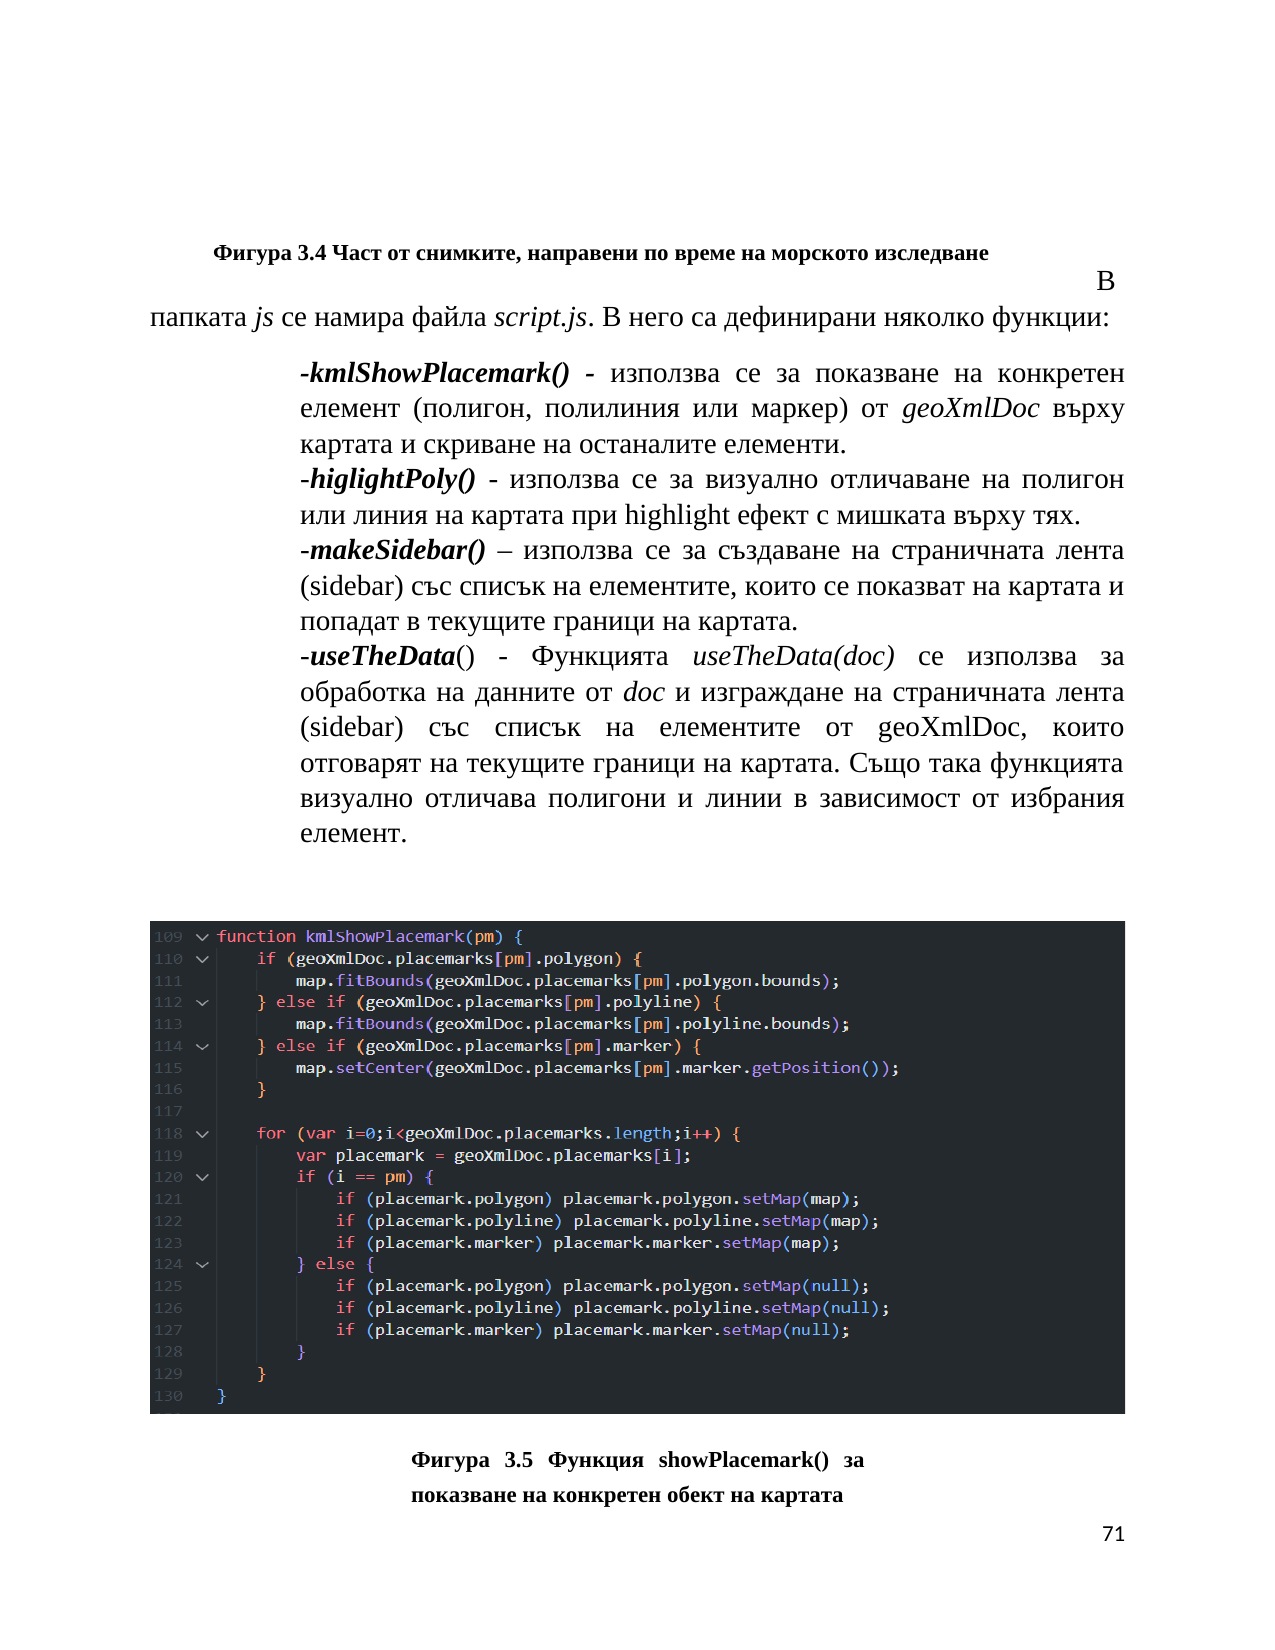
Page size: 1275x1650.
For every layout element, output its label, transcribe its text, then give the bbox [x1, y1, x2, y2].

text В папката js се намира файла script.js. В него са дефинирани няколко функции: [150, 262, 1125, 333]
text -makeSidebar() – използва се за създаване на страничната лента (sidebar) със списък на елементите, които се показват на картата и попадат в текущите граници на картата. [300, 531, 1125, 637]
text -useTheData() - Функцията useTheData(doc) се използва за обработка на данните от doc и изграждане на страничната лента (sidebar) със списък на елементите от geoXmlDoc, които отговарят на текущите граници на картата. Също така функцията визуално отличава полигони и линии в зависимост от избрания елемент. [300, 637, 1125, 850]
text -kmlShowPlacemark() - използва се за показване на конкретен елемент (полигон, полилиния или маркер) от geoXmlDoc върху картата и скриване на останалите елементи. [300, 354, 1125, 460]
picture [150, 921, 1125, 1414]
text -higlightPoly() - използва се за визуално отличаване на полигон или линия на картата при highlight ефект с мишката върху тях. [300, 460, 1125, 531]
